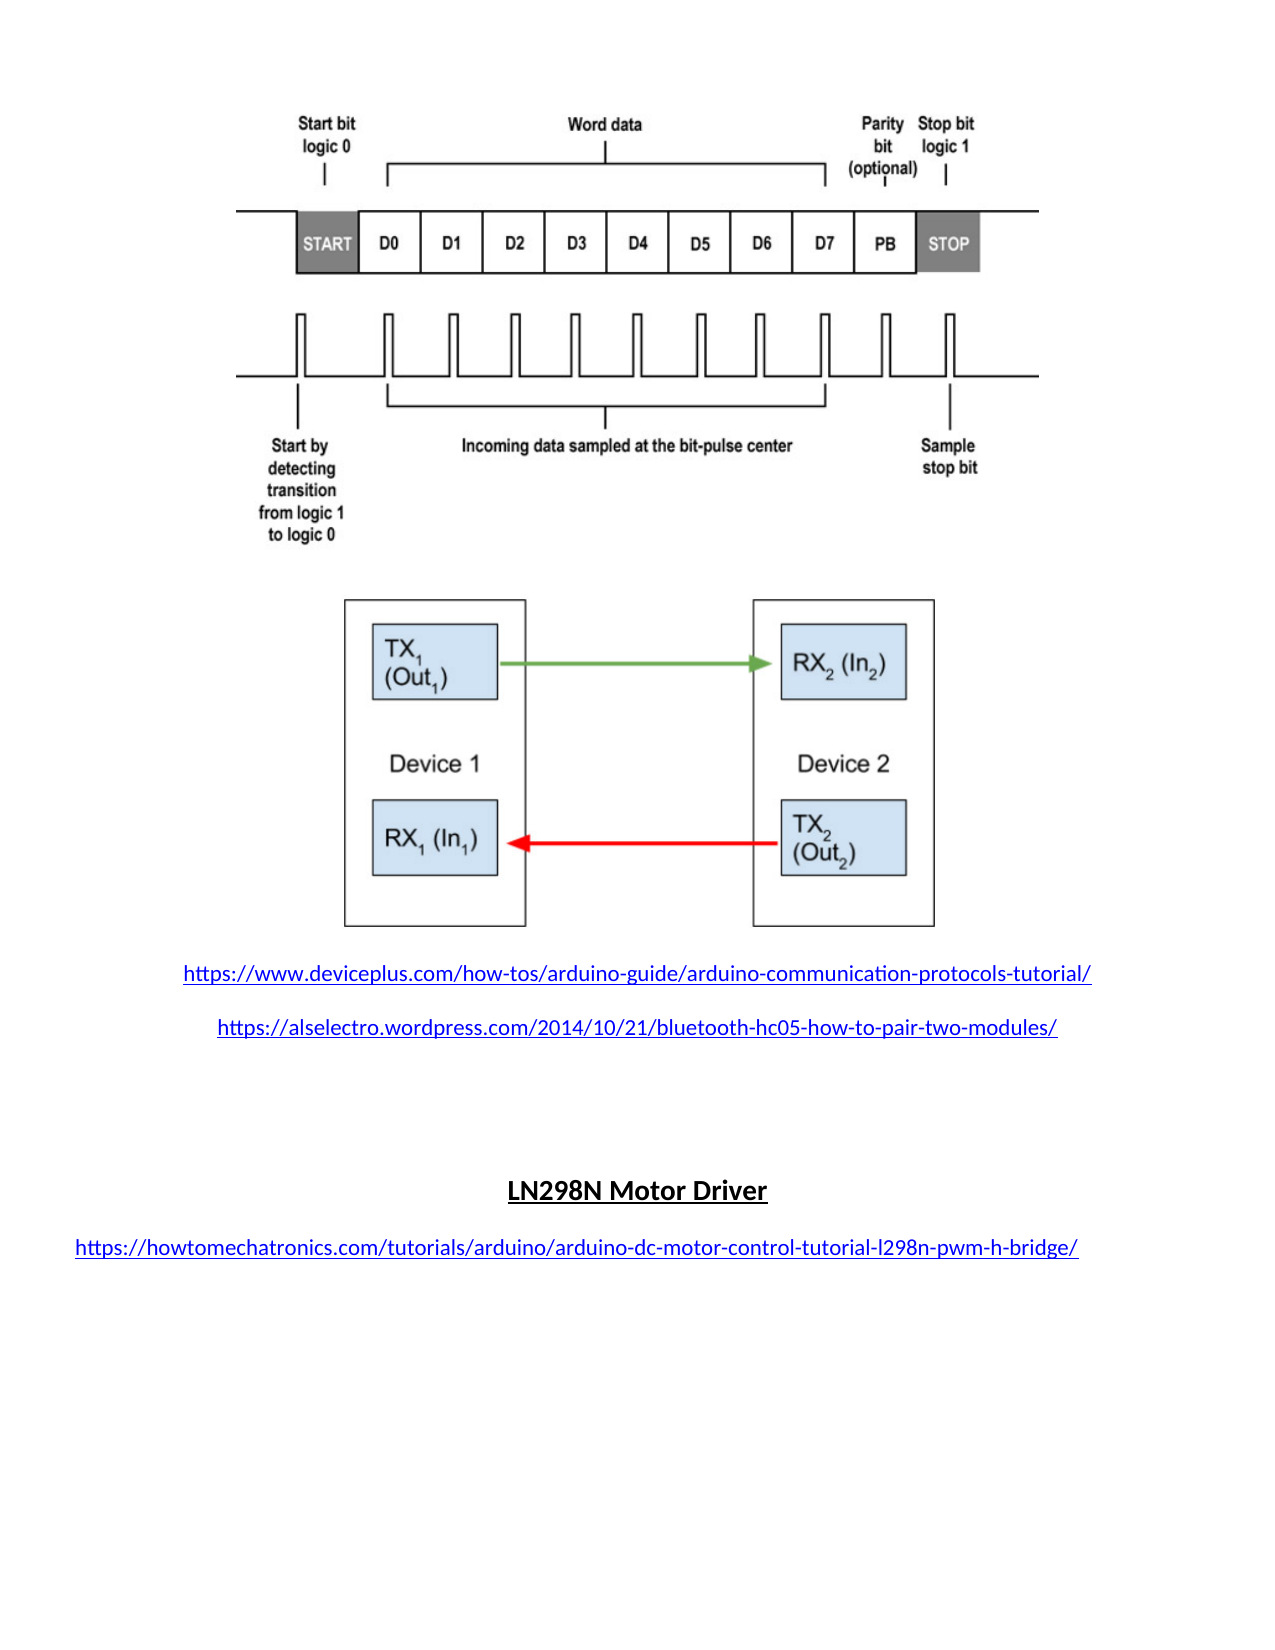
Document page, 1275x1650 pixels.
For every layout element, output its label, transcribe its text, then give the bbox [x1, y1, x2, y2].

picture [333, 587, 942, 935]
text https://www.deviceplus.com/how-tos/arduino-guide/arduino-communication-protocols-tutorial/ [75, 959, 1200, 988]
text https://alselectro.wordpress.com/2014/10/21/bluetooth-hc05-how-to-pair-two-modules/ [75, 1013, 1200, 1041]
text LN298N Motor Driver [75, 1172, 1200, 1207]
text https://howtomechatronics.com/tutorials/arduino/arduino-dc-motor-control-tutorial-l298n-pwm-h-bridge/ [75, 1233, 1200, 1261]
picture [236, 75, 1039, 583]
